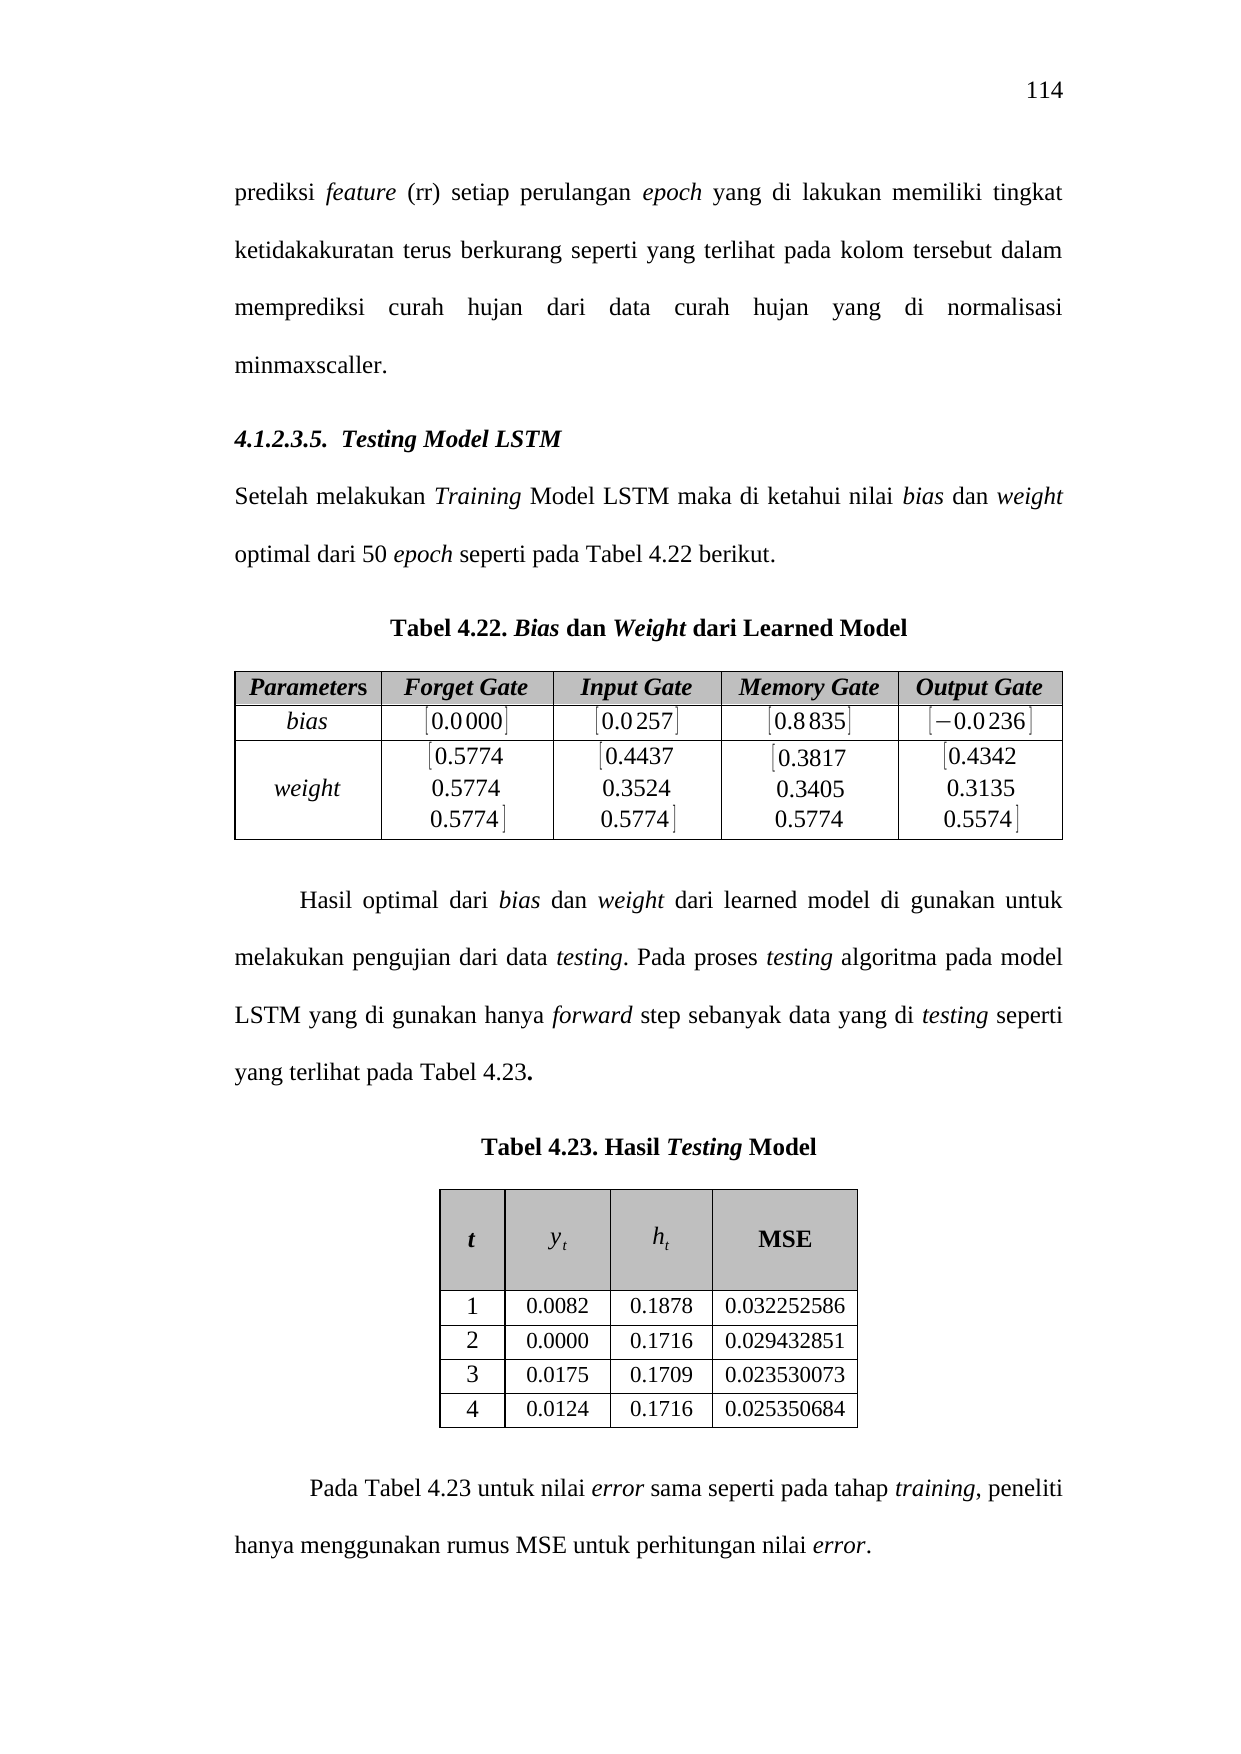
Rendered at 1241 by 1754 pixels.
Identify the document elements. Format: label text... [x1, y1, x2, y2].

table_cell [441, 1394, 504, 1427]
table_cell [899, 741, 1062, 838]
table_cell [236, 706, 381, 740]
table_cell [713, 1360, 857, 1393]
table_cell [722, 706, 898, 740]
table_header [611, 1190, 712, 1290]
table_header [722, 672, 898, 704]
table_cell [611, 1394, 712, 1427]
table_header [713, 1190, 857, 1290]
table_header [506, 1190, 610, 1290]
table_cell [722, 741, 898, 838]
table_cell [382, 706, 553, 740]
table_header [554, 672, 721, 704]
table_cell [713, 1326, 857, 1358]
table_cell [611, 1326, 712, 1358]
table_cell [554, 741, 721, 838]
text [234, 177, 1063, 378]
subtitle Testing Model LSTM [234, 424, 1063, 453]
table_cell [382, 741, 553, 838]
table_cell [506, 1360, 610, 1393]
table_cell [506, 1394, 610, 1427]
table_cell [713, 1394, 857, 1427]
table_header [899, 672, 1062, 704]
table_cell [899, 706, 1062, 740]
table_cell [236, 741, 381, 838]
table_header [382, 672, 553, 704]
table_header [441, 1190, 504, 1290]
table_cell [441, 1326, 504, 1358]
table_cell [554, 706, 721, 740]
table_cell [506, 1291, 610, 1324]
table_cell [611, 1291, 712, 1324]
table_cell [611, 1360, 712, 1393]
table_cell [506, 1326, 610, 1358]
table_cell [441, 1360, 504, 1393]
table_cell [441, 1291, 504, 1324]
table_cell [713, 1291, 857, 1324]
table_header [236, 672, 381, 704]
